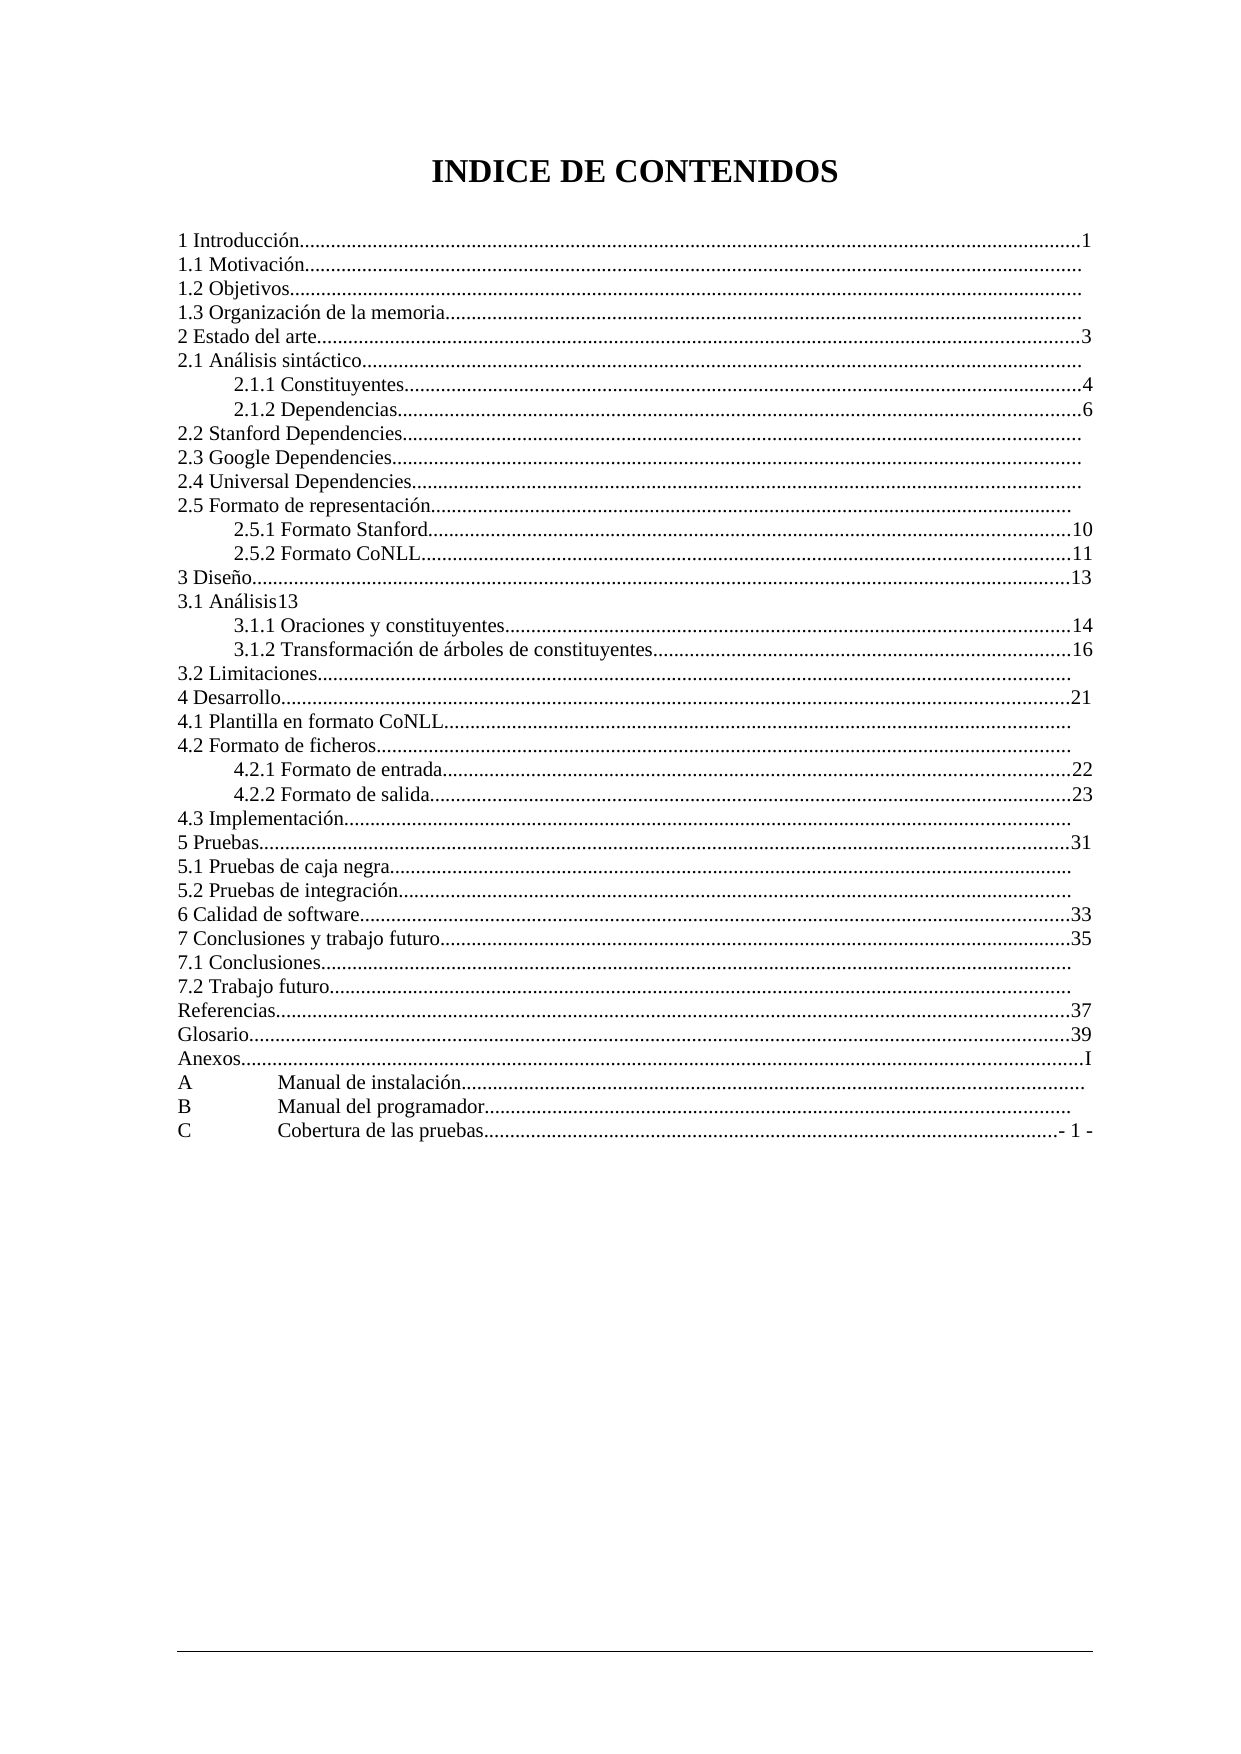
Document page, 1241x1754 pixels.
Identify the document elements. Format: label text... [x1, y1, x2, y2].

text 3 Diseño 13 [177, 565, 1093, 589]
text 2.5.1 Formato Stanford 10 [227, 517, 1093, 541]
text 2.5.2 Formato CoNLL 11 [227, 541, 1093, 565]
text 7.1 Conclusiones 35 [177, 950, 1063, 974]
text 4.3 Implementación 23 [177, 806, 1063, 829]
text C Cobertura de las pruebas - 1 - [177, 1118, 1063, 1142]
text Glosario 39 [177, 1022, 1093, 1046]
text 2.2 Stanford Dependencies 7 [177, 421, 1063, 444]
text Anexos I [177, 1046, 1093, 1070]
text 2.5 Formato de representación 10 [177, 493, 1063, 517]
text 5.2 Pruebas de integración 31 [177, 878, 1063, 902]
text 4.1 Plantilla en formato CoNLL 21 [177, 709, 1063, 733]
text INDICE DE CONTENIDOS [177, 151, 1093, 190]
text 1.2 Objetivos 1 [177, 276, 1063, 300]
text 4.2 Formato de ficheros 22 [177, 733, 1063, 757]
text 3.1.1 Oraciones y constituyentes 14 [227, 613, 1093, 637]
text 2.3 Google Dependencies 8 [177, 444, 1063, 469]
text 1 Introducción 1 [177, 228, 1093, 252]
text 5 Pruebas 31 [177, 829, 1093, 854]
text 3.1 Análisis 13 [177, 589, 1063, 613]
text 5.1 Pruebas de caja negra 31 [177, 854, 1063, 878]
text 3.2 Limitaciones 19 [177, 661, 1063, 685]
text 7 Conclusiones y trabajo futuro 35 [177, 926, 1093, 950]
text 2.1.1 Constituyentes 4 [227, 372, 1093, 396]
text 4 Desarrollo 21 [177, 685, 1093, 709]
text 1.3 Organización de la memoria 2 [177, 300, 1063, 324]
text 2.4 Universal Dependencies 9 [177, 469, 1063, 493]
text 7.2 Trabajo futuro 35 [177, 974, 1063, 998]
text A Manual de instalación I [177, 1070, 1063, 1094]
text 2.1.2 Dependencias 6 [227, 396, 1093, 421]
text 3.1.2 Transformación de árboles de constituyentes 16 [227, 637, 1093, 661]
text 4.2.2 Formato de salida 23 [227, 781, 1093, 806]
text 1.1 Motivación 1 [177, 252, 1063, 276]
text 4.2.1 Formato de entrada 22 [227, 757, 1093, 781]
text B Manual del programador III [177, 1094, 1063, 1118]
text 6 Calidad de software 33 [177, 902, 1093, 926]
text 2.1 Análisis sintáctico 3 [177, 348, 1063, 372]
text 2 Estado del arte 3 [177, 324, 1093, 348]
text Referencias 37 [177, 998, 1093, 1022]
